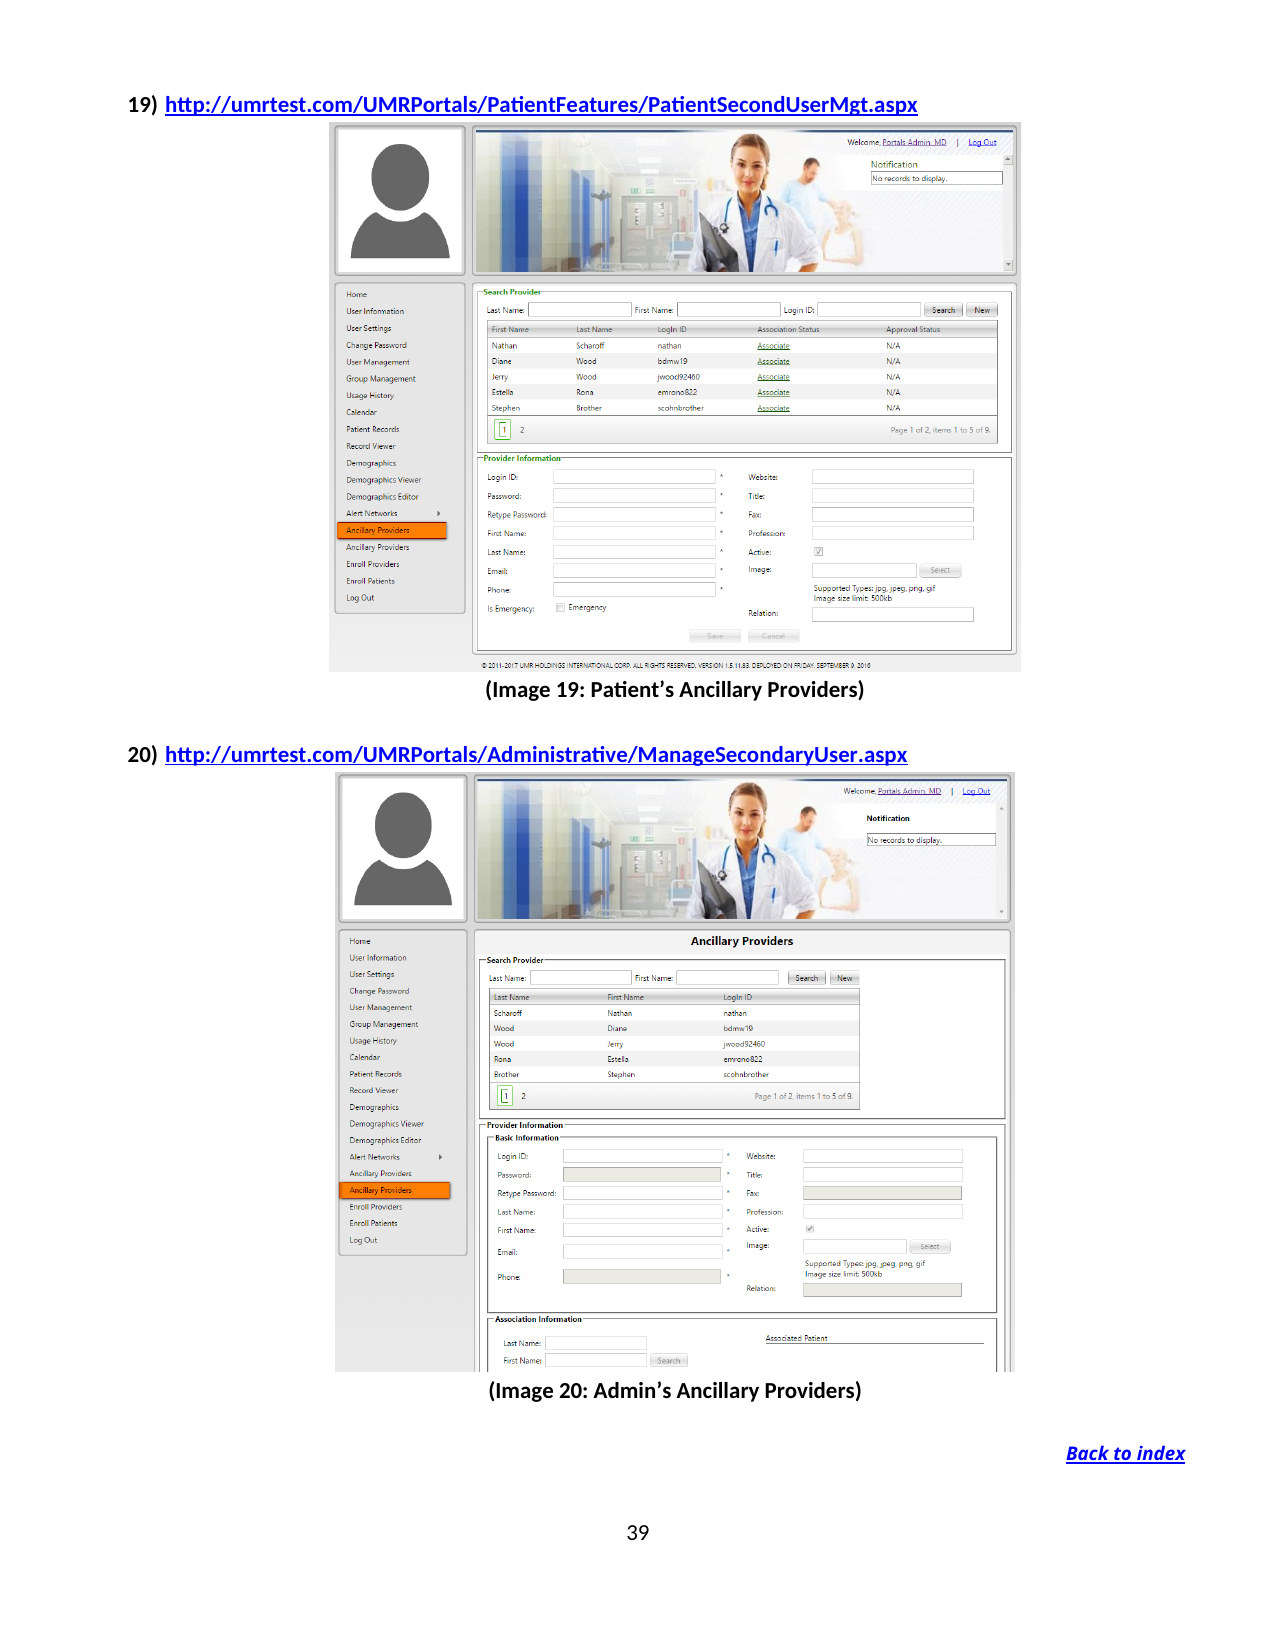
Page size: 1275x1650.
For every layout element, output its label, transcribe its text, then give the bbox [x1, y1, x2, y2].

list Back to index [165, 1441, 1185, 1466]
picture [335, 772, 1015, 1372]
list http://umrtest.com/UMRPortals/Administrative/ManageSecondaryUser.aspx [127, 740, 1185, 768]
list http://umrtest.com/UMRPortals/PatientFeatures/PatientSecondUserMgt.aspx [127, 90, 1185, 118]
list (Image 20: Admin’s Ancillary Providers) [165, 1376, 1185, 1404]
picture [329, 122, 1022, 672]
list (Image 19: Patient’s Ancillary Providers) [165, 675, 1185, 703]
